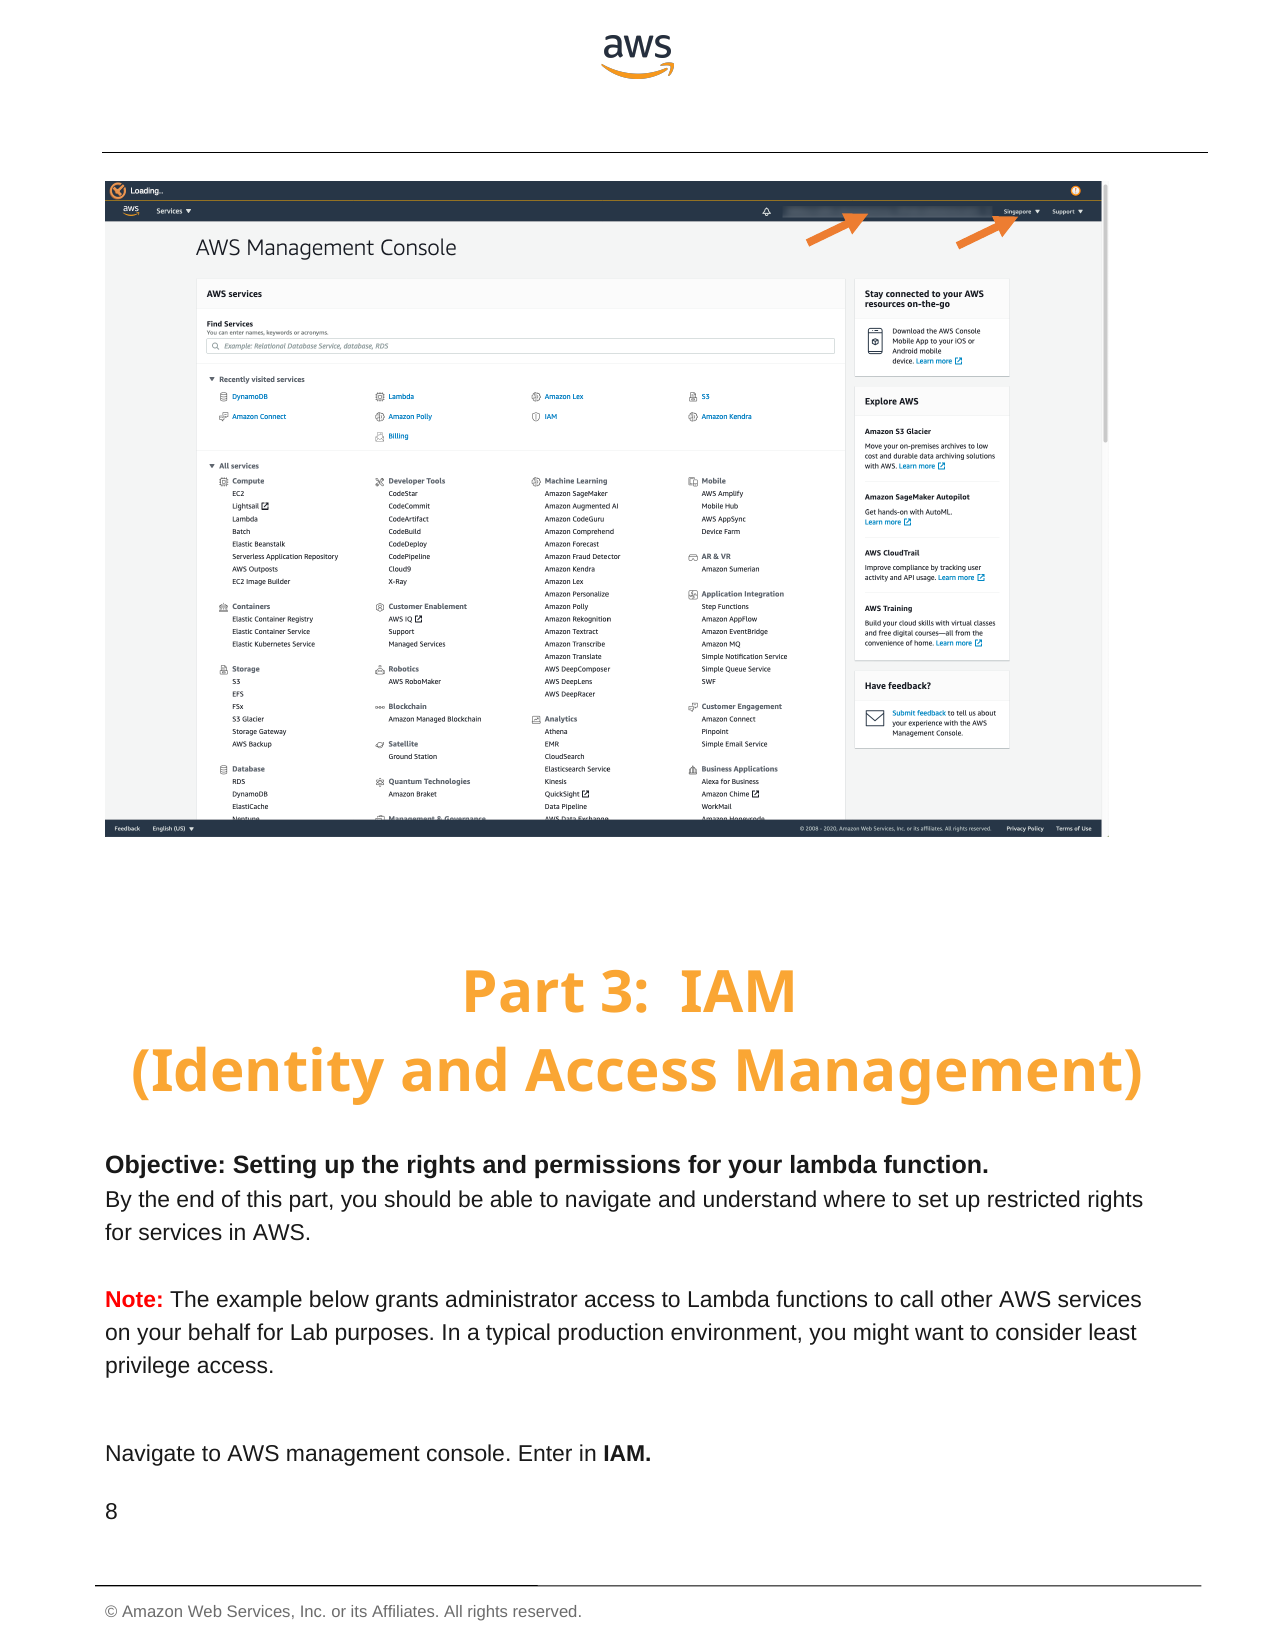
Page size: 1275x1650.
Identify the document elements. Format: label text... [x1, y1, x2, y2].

subtitle Objective: Setting up the rights and permissions for your lambda function. [105, 1121, 1170, 1179]
subtitle Part 3: IAM (Identity and Access Management) [105, 950, 1170, 1109]
text Navigate to AWS management console. Enter in IAM. [105, 1433, 1170, 1466]
picture [601, 35, 674, 79]
text By the end of this part, you should be able to navigate and understand where to set up restricted rights for services in AWS. Note: The example below grants administrator access to Lambda functions to call other AWS services on your behalf for Lab purposes. In a typical production environment, you might want to consider least privilege access. [105, 1179, 1170, 1412]
picture [105, 181, 1109, 837]
